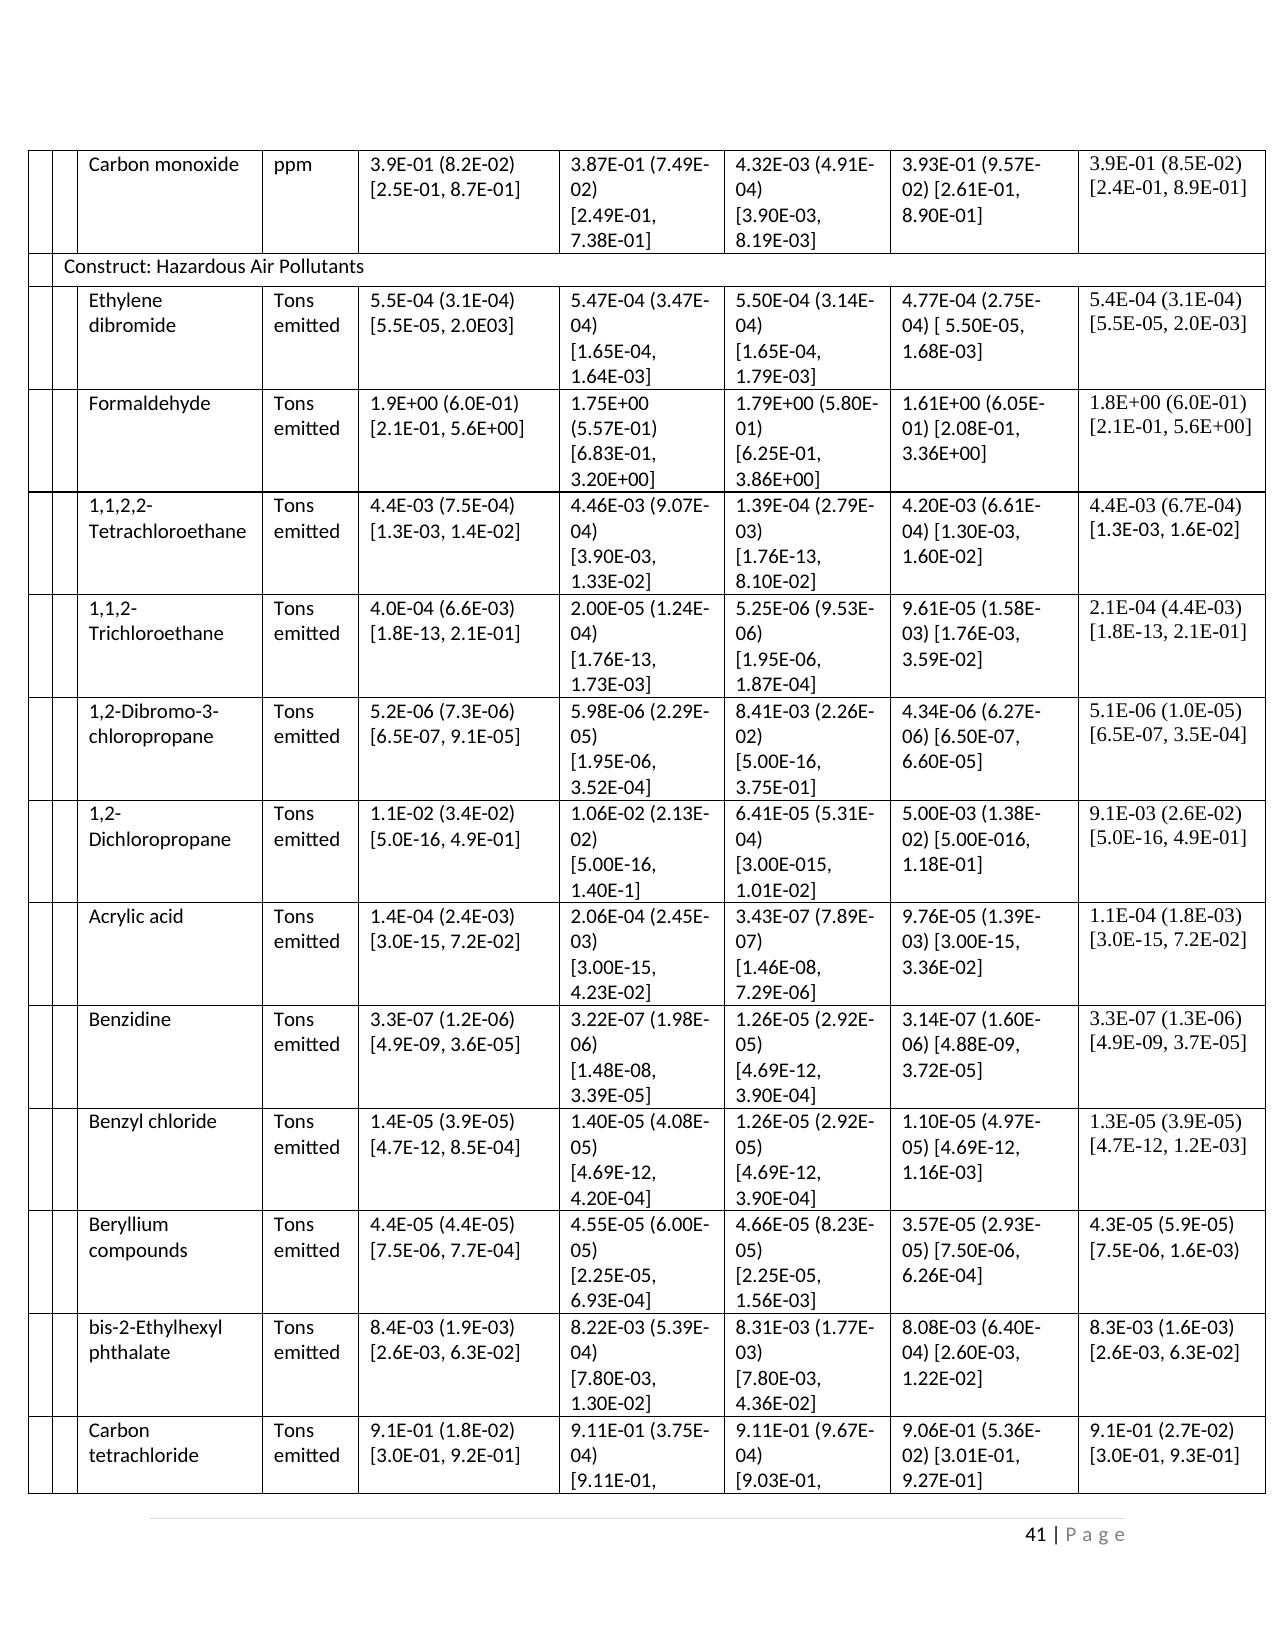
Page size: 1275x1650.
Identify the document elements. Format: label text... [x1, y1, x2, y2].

table_cell 1,2-Dichloropropane [78, 801, 262, 902]
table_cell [725, 1417, 890, 1493]
table_cell 3.22E-07 (1.98E-06) [1.48E-08, 3.39E-05] [560, 1006, 724, 1108]
table_cell [29, 801, 52, 902]
table_cell 3.14E-07 (1.60E-06) [4.88E-09, 3.72E-05] [891, 1006, 1078, 1108]
table_cell [53, 903, 77, 1005]
table_cell 9.76E-05 (1.39E-03) [3.00E-15, 3.36E-02] [891, 903, 1078, 1005]
table_cell 1.10E-05 (4.97E-05) [4.69E-12, 1.16E-03] [891, 1109, 1078, 1210]
table_cell [53, 1109, 77, 1210]
table_cell Construct: Hazardous Air Pollutants [53, 254, 1265, 286]
table_cell 1.4E-05 (3.9E-05) [4.7E-12, 8.5E-04] [359, 1109, 559, 1210]
table_cell ppm [263, 151, 358, 253]
table_cell 5.4E-04 (3.1E-04) [5.5E-05, 2.0E-03] [1079, 287, 1265, 389]
table_cell 1.26E-05 (2.92E-05) [4.69E-12, 3.90E-04] [725, 1109, 890, 1210]
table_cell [891, 1417, 1078, 1493]
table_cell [1079, 1417, 1265, 1493]
table_cell 5.00E-03 (1.38E-02) [5.00E-016, 1.18E-01] [891, 801, 1078, 902]
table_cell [78, 1417, 262, 1493]
table_cell 4.77E-04 (2.75E-04) [ 5.50E-05, 1.68E-03] [891, 287, 1078, 389]
table_cell 8.31E-03 (1.77E-03) [7.80E-03, 4.36E-02] [725, 1314, 890, 1416]
table_cell 5.1E-06 (1.0E-05) [6.5E-07, 3.5E-04] [1079, 698, 1265, 799]
table_cell Tons emitted [263, 1314, 358, 1416]
table_cell 1.3E-05 (3.9E-05) [4.7E-12, 1.2E-03] [1079, 1109, 1265, 1210]
table_cell Formaldehyde [78, 390, 262, 491]
table_cell [29, 1109, 52, 1210]
table_cell 9.61E-05 (1.58E-03) [1.76E-03, 3.59E-02] [891, 595, 1078, 697]
table_cell 1.06E-02 (2.13E-02) [5.00E-16, 1.40E-1] [560, 801, 724, 902]
table_cell 8.41E-03 (2.26E-02) [5.00E-16, 3.75E-01] [725, 698, 890, 799]
table_cell 9.1E-03 (2.6E-02) [5.0E-16, 4.9E-01] [1079, 801, 1265, 902]
table_cell 1,2-Dibromo-3-chloropropane [78, 698, 262, 799]
table_cell bis-2-Ethylhexyl phthalate [78, 1314, 262, 1416]
table_cell Tons emitted [263, 595, 358, 697]
table_cell 5.47E-04 (3.47E-04) [1.65E-04, 1.64E-03] [560, 287, 724, 389]
table_cell 4.32E-03 (4.91E-04) [3.90E-03, 8.19E-03] [725, 151, 890, 253]
table_cell 8.08E-03 (6.40E-04) [2.60E-03, 1.22E-02] [891, 1314, 1078, 1416]
table_cell 4.46E-03 (9.07E-04) [3.90E-03, 1.33E-02] [560, 493, 724, 594]
table_cell Tons emitted [263, 1417, 358, 1493]
table_cell Tons emitted [263, 1109, 358, 1210]
table_cell [29, 1006, 52, 1108]
table_cell 3.9E-01 (8.5E-02) [2.4E-01, 8.9E-01] [1079, 151, 1265, 253]
table_cell 1.79E+00 (5.80E-01) [6.25E-01, 3.86E+00] [725, 390, 890, 491]
table_cell 6.41E-05 (5.31E-04) [3.00E-015, 1.01E-02] [725, 801, 890, 902]
table_cell [53, 1211, 77, 1313]
table_cell [53, 1314, 77, 1416]
table_cell 3.3E-07 (1.2E-06) [4.9E-09, 3.6E-05] [359, 1006, 559, 1108]
table_cell [29, 1314, 52, 1416]
table_cell [29, 595, 52, 697]
table_cell Tons emitted [263, 801, 358, 902]
table_cell [53, 595, 77, 697]
table_cell 1.1E-04 (1.8E-03) [3.0E-15, 7.2E-02] [1079, 903, 1265, 1005]
table_cell [53, 390, 77, 491]
table_cell 5.5E-04 (3.1E-04) [5.5E-05, 2.0E03] [359, 287, 559, 389]
table_cell Benzidine [78, 1006, 262, 1108]
table_cell Tons emitted [263, 287, 358, 389]
table_cell [29, 151, 52, 253]
table_cell Tons emitted [263, 493, 358, 594]
table_cell [53, 493, 77, 594]
table_cell 3.93E-01 (9.57E-02) [2.61E-01, 8.90E-01] [891, 151, 1078, 253]
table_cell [359, 1417, 559, 1493]
table_cell Tons emitted [263, 903, 358, 1005]
table_cell Benzyl chloride [78, 1109, 262, 1210]
table_cell 1.26E-05 (2.92E-05) [4.69E-12, 3.90E-04] [725, 1006, 890, 1108]
table_cell 3.9E-01 (8.2E-02) [2.5E-01, 8.7E-01] [359, 151, 559, 253]
table_cell 1.61E+00 (6.05E-01) [2.08E-01, 3.36E+00] [891, 390, 1078, 491]
table_cell [53, 698, 77, 799]
table_cell [53, 801, 77, 902]
table_cell 1,1,2,2-Tetrachloroethane [78, 493, 262, 594]
table_cell [29, 493, 52, 594]
table_cell Beryllium compounds [78, 1211, 262, 1313]
table_cell [29, 903, 52, 1005]
table_cell 4.20E-03 (6.61E-04) [1.30E-03, 1.60E-02] [891, 493, 1078, 594]
table_cell [53, 1417, 77, 1493]
table_cell 1.75E+00 (5.57E-01) [6.83E-01, 3.20E+00] [560, 390, 724, 491]
table_cell [29, 390, 52, 491]
table_cell 3.87E-01 (7.49E-02) [2.49E-01, 7.38E-01] [560, 151, 724, 253]
table_cell 4.3E-05 (5.9E-05) [7.5E-06, 1.6E-03) [1079, 1211, 1265, 1313]
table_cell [560, 1417, 724, 1493]
table_cell 4.55E-05 (6.00E-05) [2.25E-05, 6.93E-04] [560, 1211, 724, 1313]
table_cell 3.43E-07 (7.89E-07) [1.46E-08, 7.29E-06] [725, 903, 890, 1005]
table_cell [29, 698, 52, 799]
table_cell 4.0E-04 (6.6E-03) [1.8E-13, 2.1E-01] [359, 595, 559, 697]
table_cell [53, 1006, 77, 1108]
table_cell 5.50E-04 (3.14E-04) [1.65E-04, 1.79E-03] [725, 287, 890, 389]
table_cell [29, 287, 52, 389]
table_cell Ethylene dibromide [78, 287, 262, 389]
table_cell Tons emitted [263, 1211, 358, 1313]
table_cell 3.57E-05 (2.93E-05) [7.50E-06, 6.26E-04] [891, 1211, 1078, 1313]
table_cell 4.34E-06 (6.27E-06) [6.50E-07, 6.60E-05] [891, 698, 1078, 799]
table_cell 4.4E-05 (4.4E-05) [7.5E-06, 7.7E-04] [359, 1211, 559, 1313]
table_cell 4.66E-05 (8.23E-05) [2.25E-05, 1.56E-03] [725, 1211, 890, 1313]
table_cell 8.3E-03 (1.6E-03) [2.6E-03, 6.3E-02] [1079, 1314, 1265, 1416]
table_cell 1,1,2-Trichloroethane [78, 595, 262, 697]
table_cell 3.3E-07 (1.3E-06) [4.9E-09, 3.7E-05] [1079, 1006, 1265, 1108]
table_cell 5.25E-06 (9.53E-06) [1.95E-06, 1.87E-04] [725, 595, 890, 697]
table_cell 2.06E-04 (2.45E-03) [3.00E-15, 4.23E-02] [560, 903, 724, 1005]
table_cell 2.00E-05 (1.24E-04) [1.76E-13, 1.73E-03] [560, 595, 724, 697]
table_cell 4.4E-03 (6.7E-04) [1.3E-03, 1.6E-02] [1079, 493, 1265, 594]
table_cell Carbon monoxide [78, 151, 262, 253]
table_cell 1.8E+00 (6.0E-01) [2.1E-01, 5.6E+00] [1079, 390, 1265, 491]
table_cell [29, 254, 52, 286]
table_cell 1.4E-04 (2.4E-03) [3.0E-15, 7.2E-02] [359, 903, 559, 1005]
table_cell 8.22E-03 (5.39E-04) [7.80E-03, 1.30E-02] [560, 1314, 724, 1416]
table_cell 1.39E-04 (2.79E-03) [1.76E-13, 8.10E-02] [725, 493, 890, 594]
table_cell Tons emitted [263, 1006, 358, 1108]
table_cell Tons emitted [263, 390, 358, 491]
table_cell 2.1E-04 (4.4E-03) [1.8E-13, 2.1E-01] [1079, 595, 1265, 697]
table_cell 8.4E-03 (1.9E-03) [2.6E-03, 6.3E-02] [359, 1314, 559, 1416]
table_cell 1.40E-05 (4.08E-05) [4.69E-12, 4.20E-04] [560, 1109, 724, 1210]
table_cell [53, 287, 77, 389]
table_cell 1.9E+00 (6.0E-01) [2.1E-01, 5.6E+00] [359, 390, 559, 491]
table_cell [53, 151, 77, 253]
table_cell Acrylic acid [78, 903, 262, 1005]
table_cell 4.4E-03 (7.5E-04) [1.3E-03, 1.4E-02] [359, 493, 559, 594]
table_cell [29, 1417, 52, 1493]
table_cell 1.1E-02 (3.4E-02) [5.0E-16, 4.9E-01] [359, 801, 559, 902]
table_cell Tons emitted [263, 698, 358, 799]
table_cell 5.98E-06 (2.29E-05) [1.95E-06, 3.52E-04] [560, 698, 724, 799]
table_cell [29, 1211, 52, 1313]
table_cell 5.2E-06 (7.3E-06) [6.5E-07, 9.1E-05] [359, 698, 559, 799]
